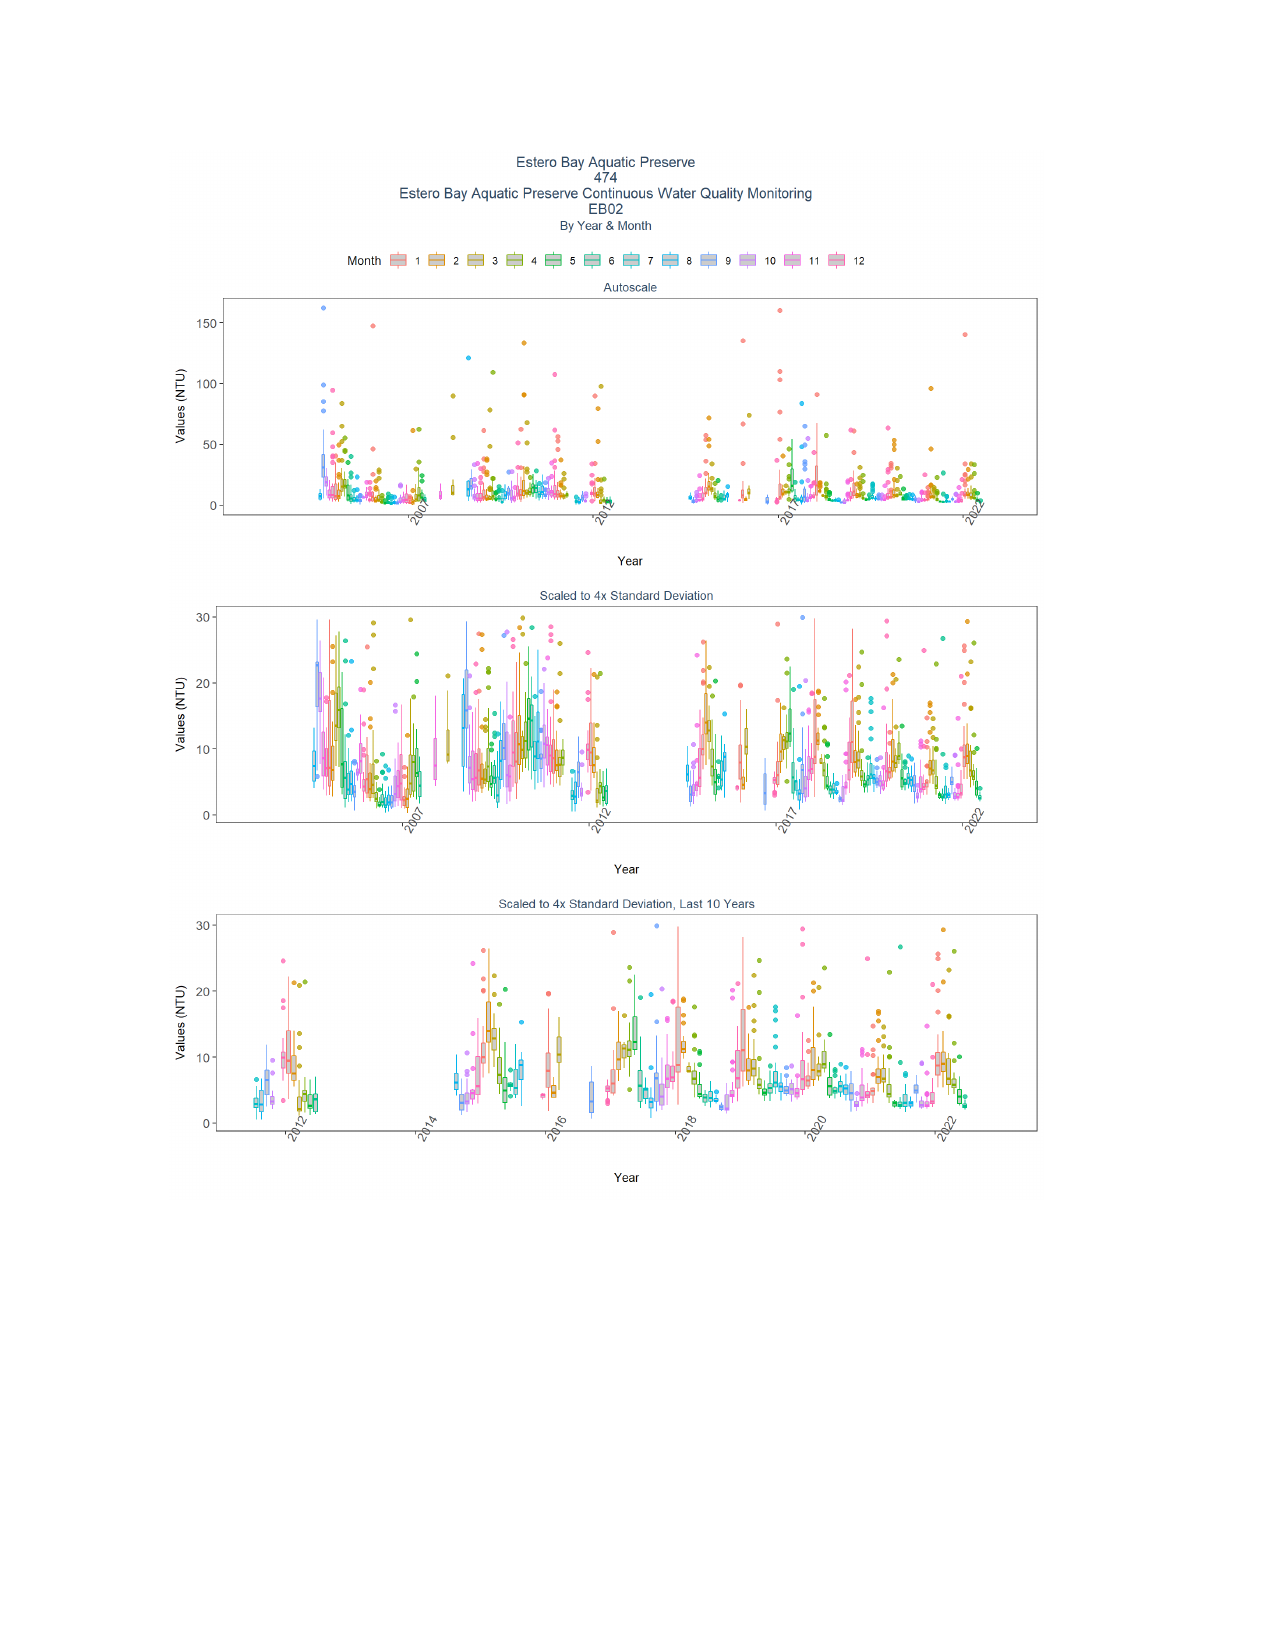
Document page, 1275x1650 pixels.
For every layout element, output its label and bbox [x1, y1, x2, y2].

picture [168, 150, 1044, 1200]
